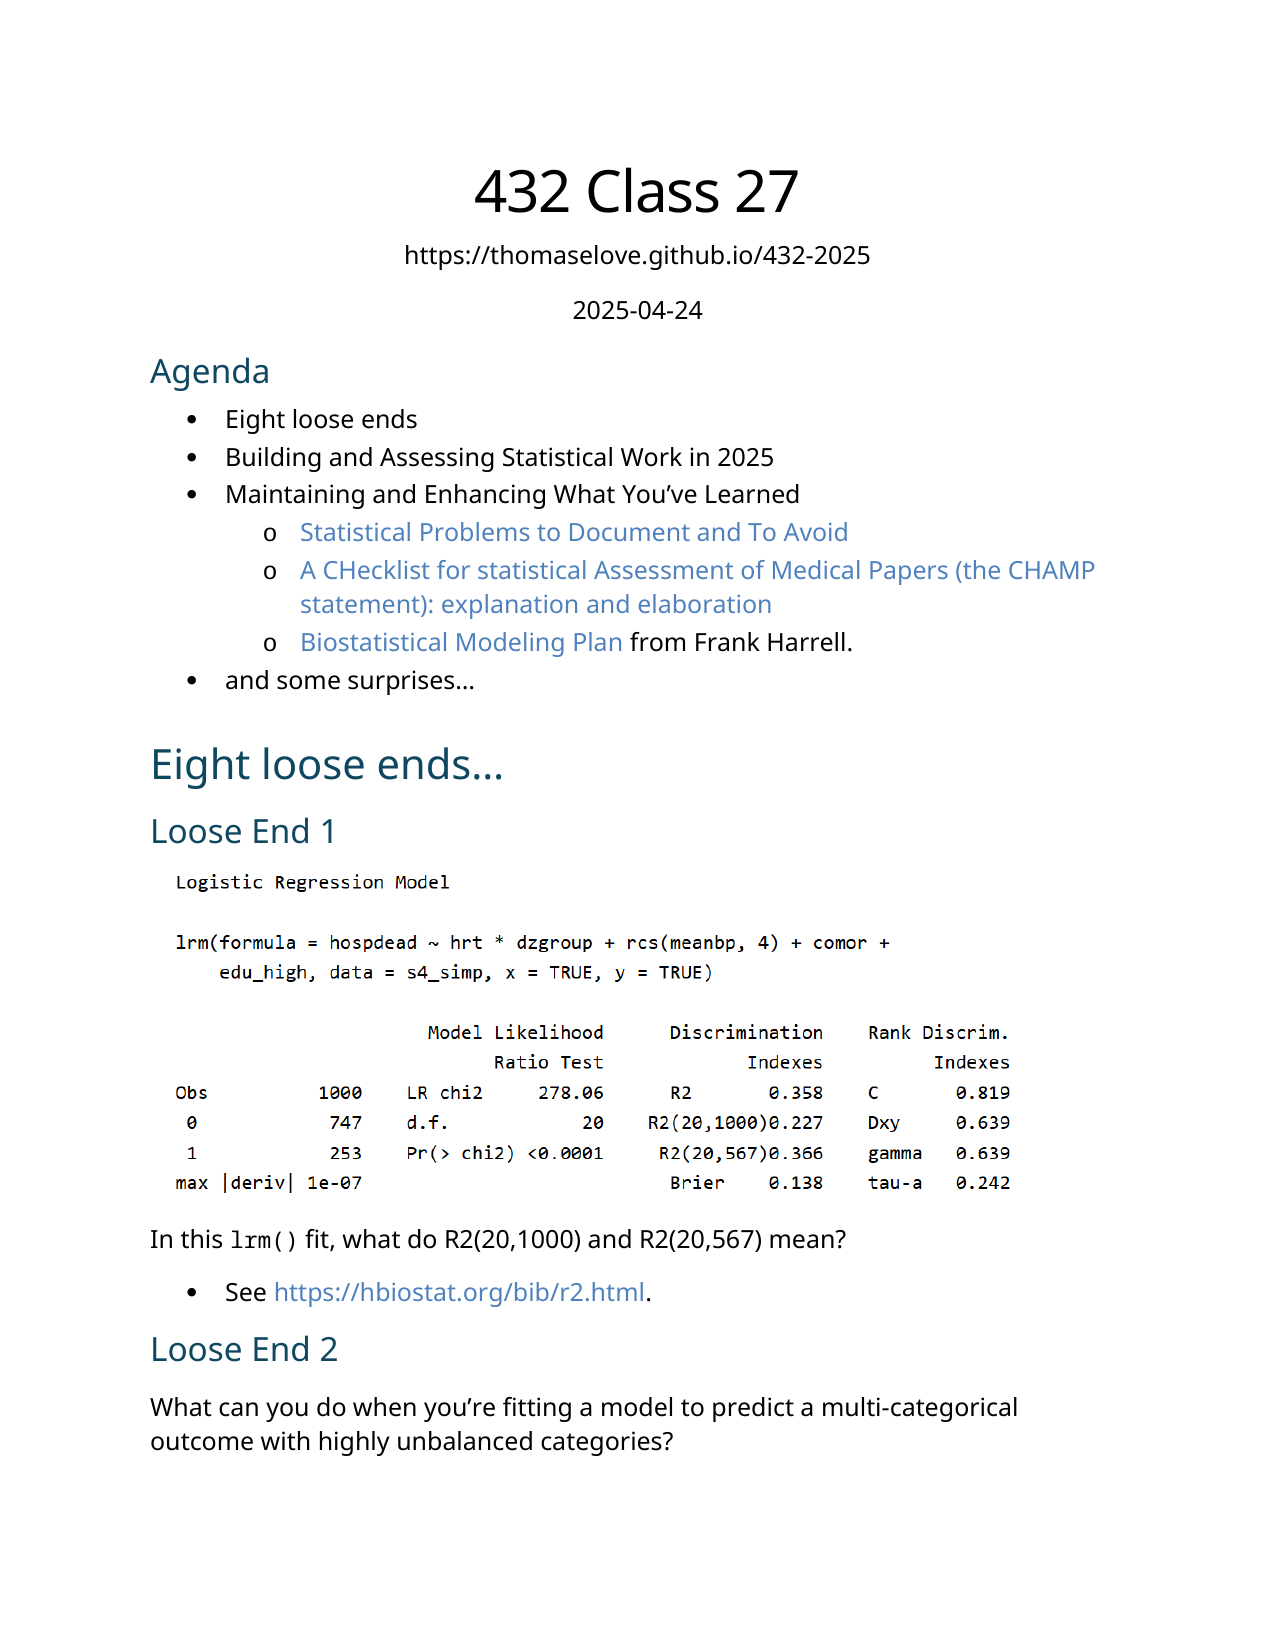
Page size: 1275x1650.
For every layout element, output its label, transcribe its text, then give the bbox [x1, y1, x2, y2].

title 432 Class 27 [150, 150, 1125, 229]
list A CHecklist for statistical Assessment of Medical Papers (the CHAMP statement): explanation and elaboration [262, 553, 1125, 621]
text 2025-04-24 [150, 293, 1125, 327]
text What can you do when you’re fitting a model to predict a multi-categorical outcome with highly unbalanced categories? [150, 1389, 1125, 1458]
text https://thomaselove.github.io/432-2025 [150, 238, 1125, 272]
list Maintaining and Enhancing What You’ve Learned [187, 477, 1125, 511]
list and some surprises… [187, 663, 1125, 697]
list See https://hbiostat.org/bib/r2.html. [187, 1275, 1125, 1309]
list Biostatistical Modeling Plan from Frank Harrell. [262, 625, 1125, 659]
subtitle Eight loose ends… [150, 734, 1125, 791]
subtitle Agenda [150, 348, 1125, 393]
picture [168, 872, 1044, 1204]
list Eight loose ends [187, 401, 1125, 435]
subtitle Loose End 2 [150, 1325, 1125, 1371]
list Building and Assessing Statistical Work in 2025 [187, 439, 1125, 473]
subtitle Loose End 1 [150, 808, 1125, 853]
text In this lrm() fit, what do R2(20,1000) and R2(20,567) mean? [150, 1222, 1125, 1256]
list Statistical Problems to Document and To Avoid [262, 515, 1125, 549]
